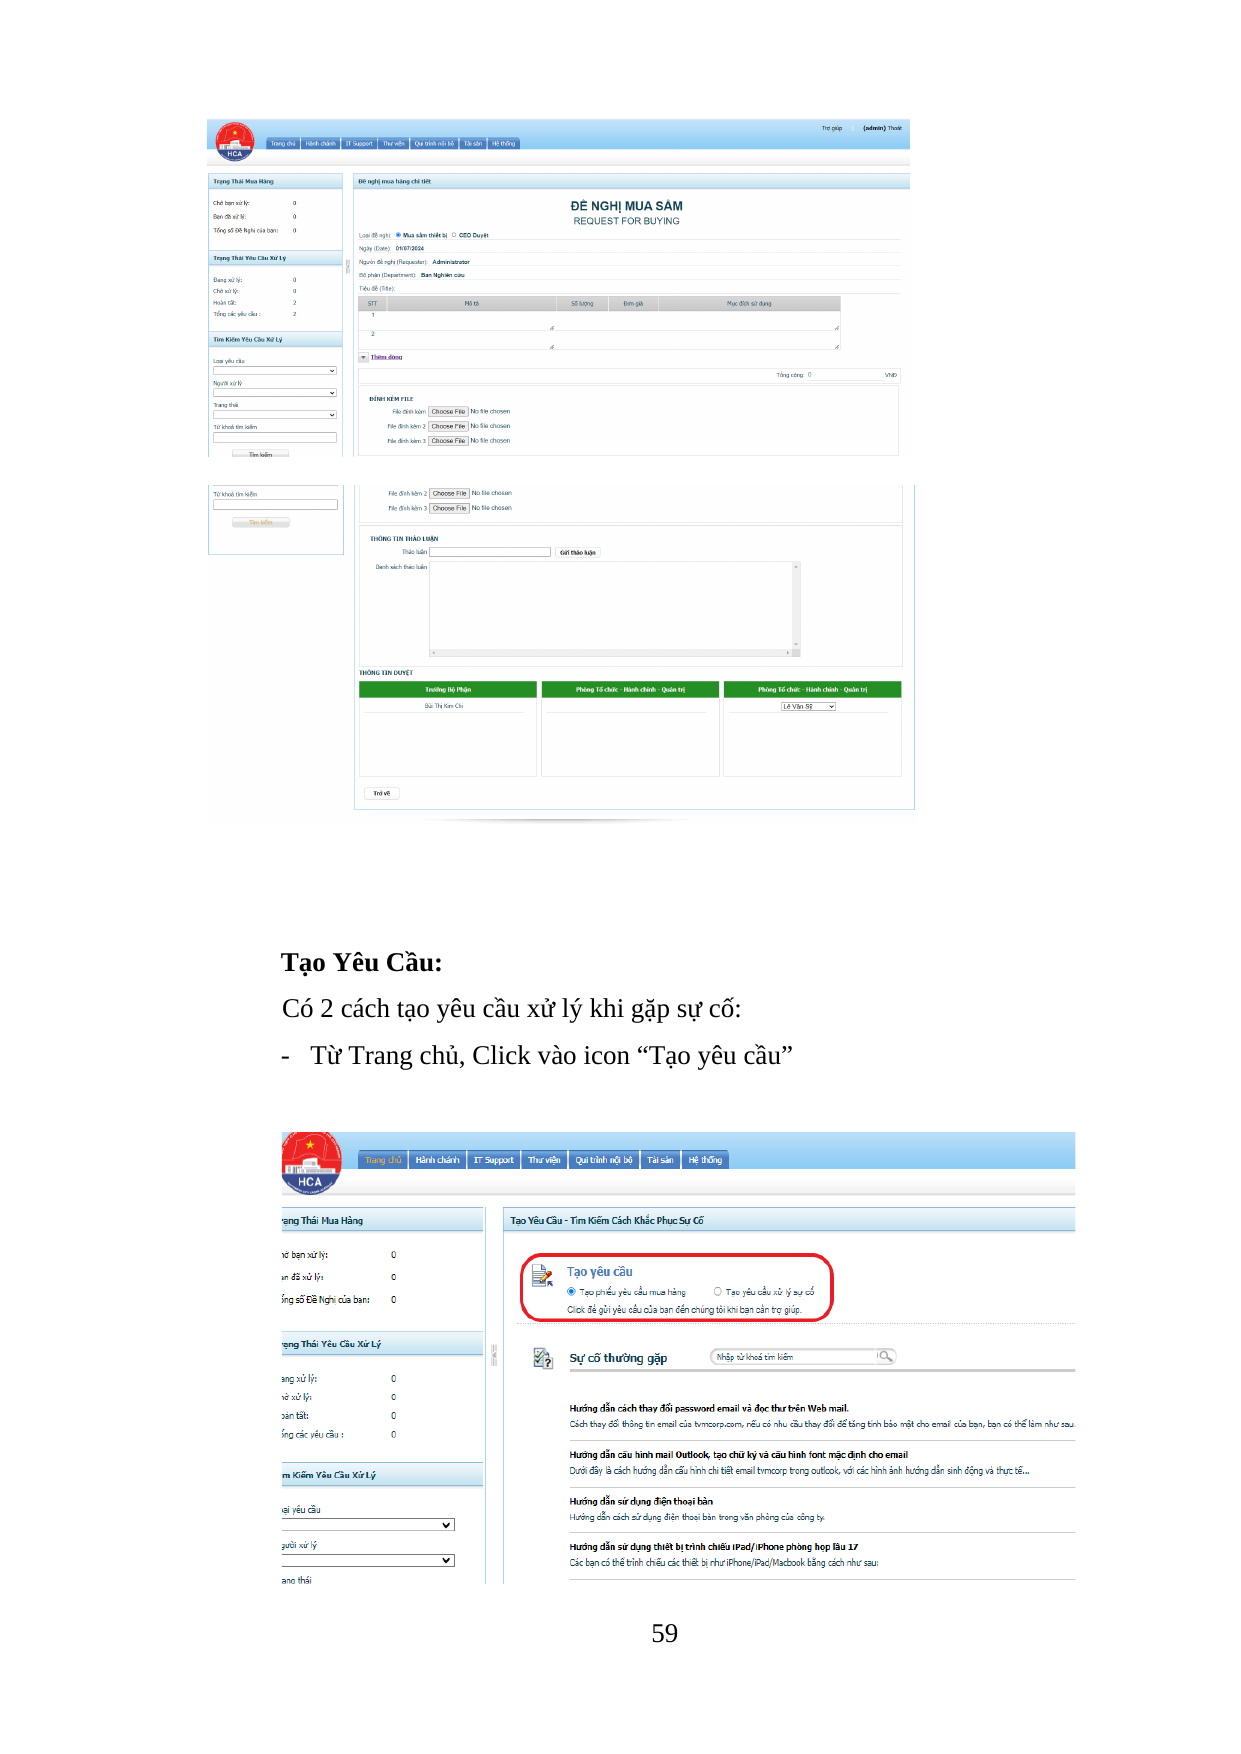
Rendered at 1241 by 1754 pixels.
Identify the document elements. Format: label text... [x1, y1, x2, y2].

picture [206, 118, 910, 457]
list Từ Trang chủ, Click vào icon “Tạo yêu cầu” [207, 1039, 1122, 1070]
list Có 2 cách tạo yêu cầu xử lý khi gặp sự cố: [282, 992, 1122, 1023]
picture [281, 1132, 1076, 1584]
list Tạo Yêu Cầu: [281, 946, 1122, 977]
picture [206, 485, 917, 825]
